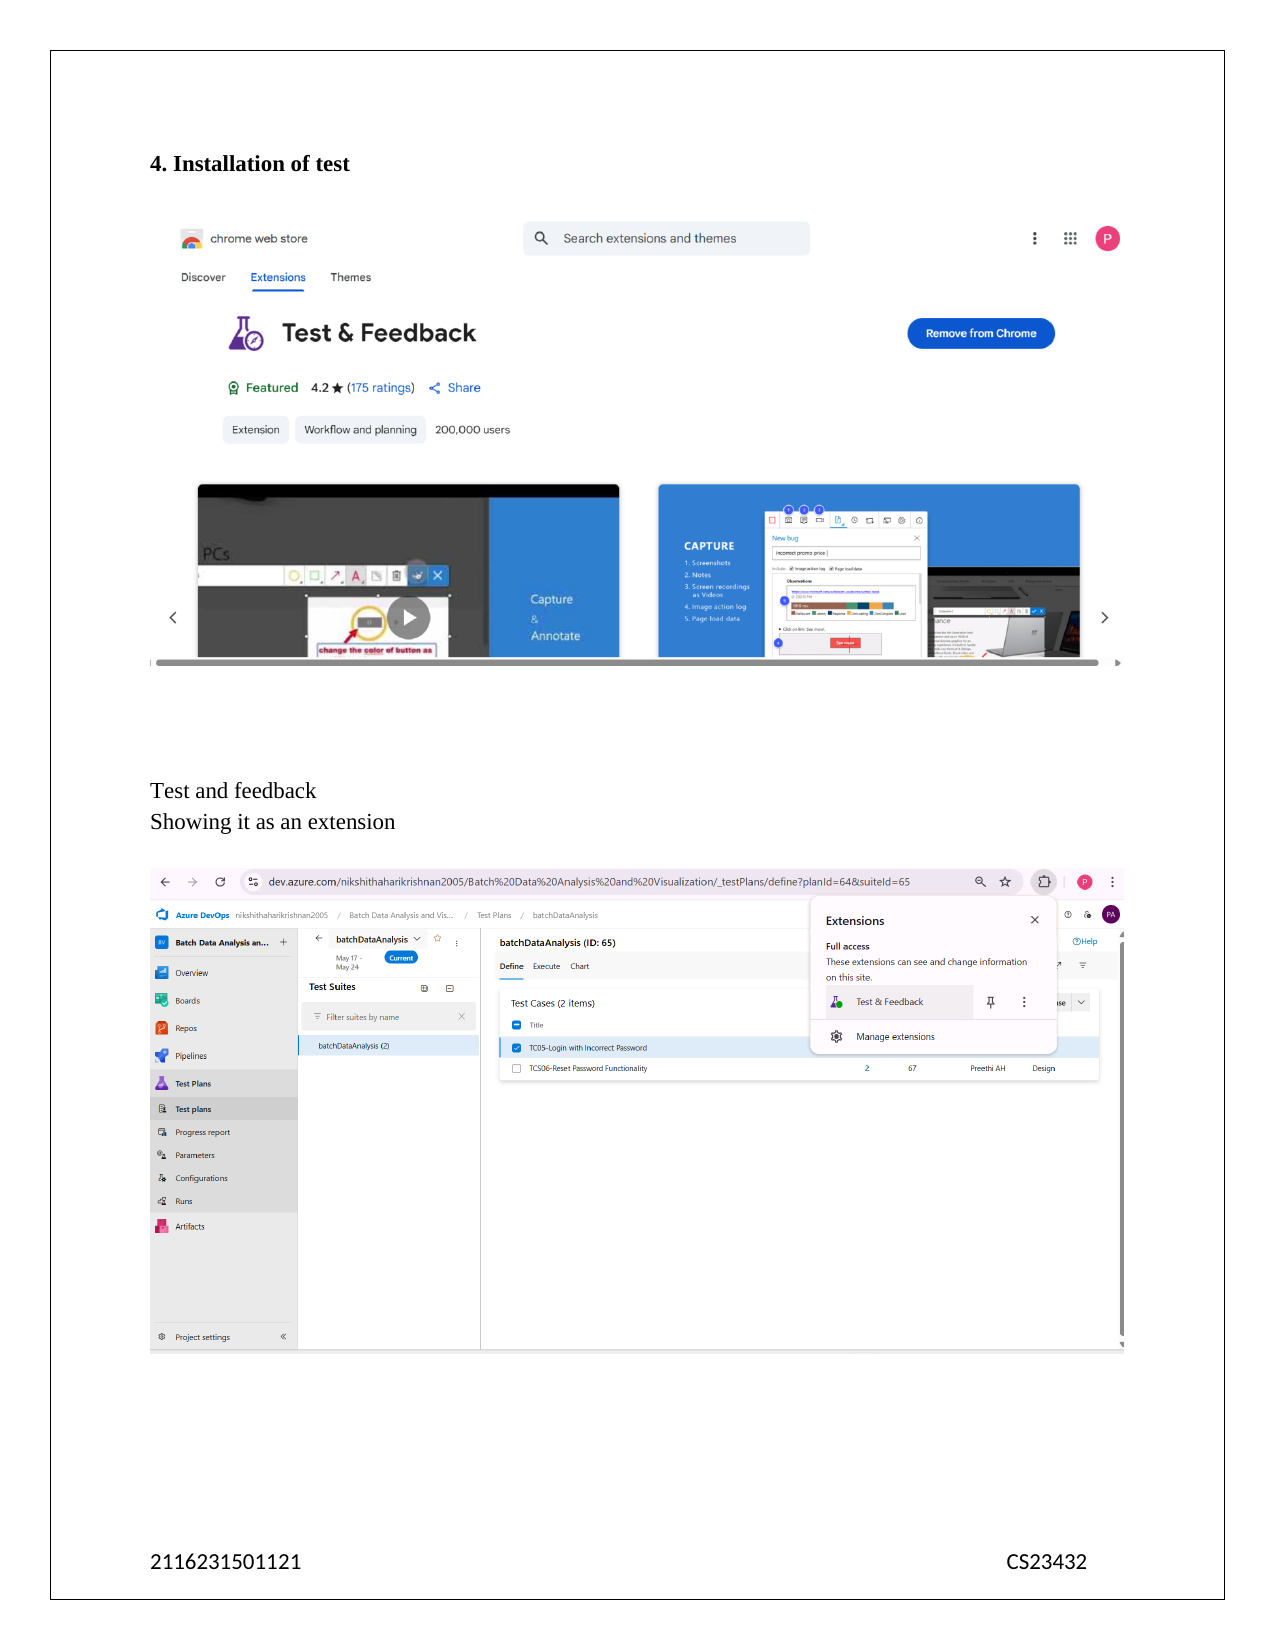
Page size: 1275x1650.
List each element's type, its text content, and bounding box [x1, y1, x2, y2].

picture [150, 219, 1124, 666]
picture [150, 868, 1124, 1354]
text Test and feedback [150, 778, 1125, 804]
text Showing it as an extension [150, 808, 1125, 834]
text 4. Installation of test [150, 150, 1125, 176]
